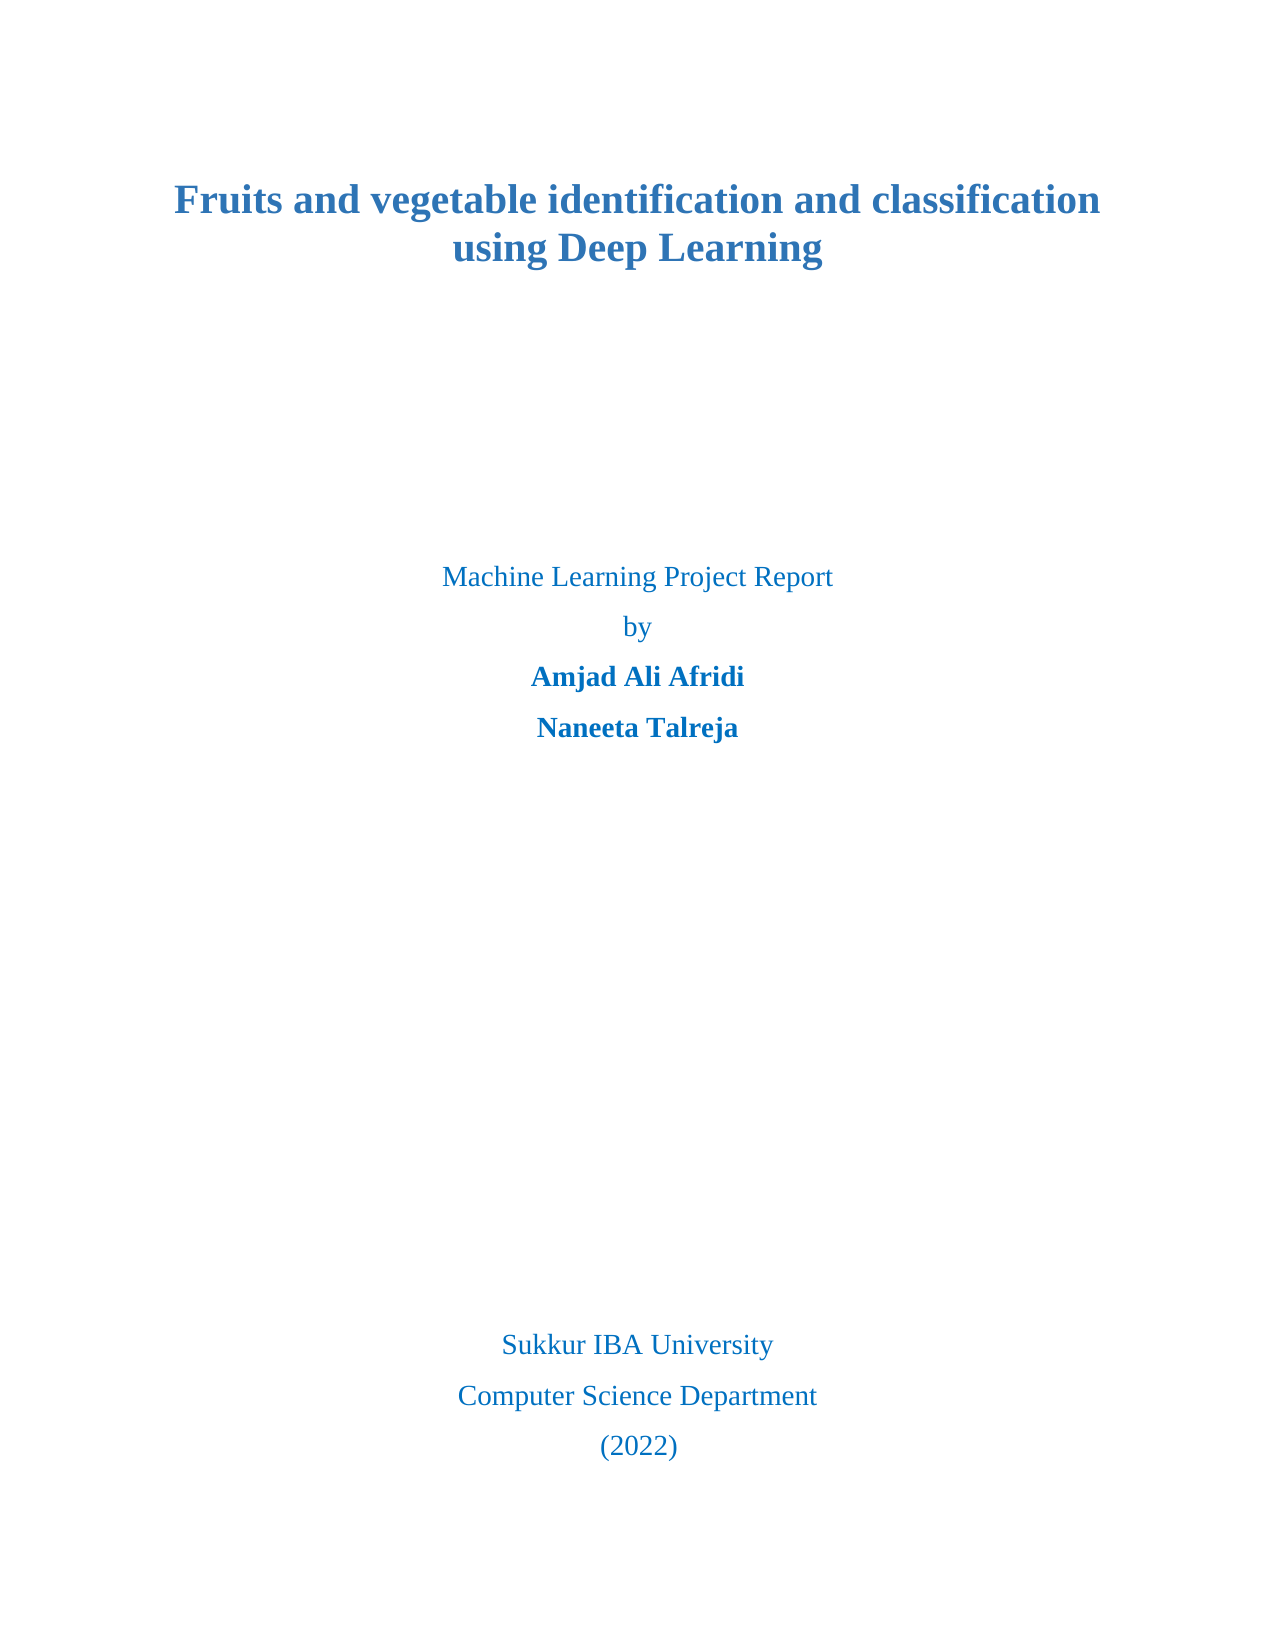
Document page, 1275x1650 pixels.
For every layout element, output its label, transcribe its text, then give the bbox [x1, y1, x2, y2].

text Naneeta Talreja [150, 710, 1125, 743]
text Sukkur IBA University Computer Science Department [150, 1327, 1125, 1411]
text (2022) [525, 1428, 1125, 1461]
text Amjad Ali Afridi [150, 659, 1125, 693]
text Fruits and vegetable identification and classification using Deep Learning [150, 175, 1125, 271]
text by [150, 609, 1125, 643]
text Machine Learning Project Report [150, 559, 1125, 592]
